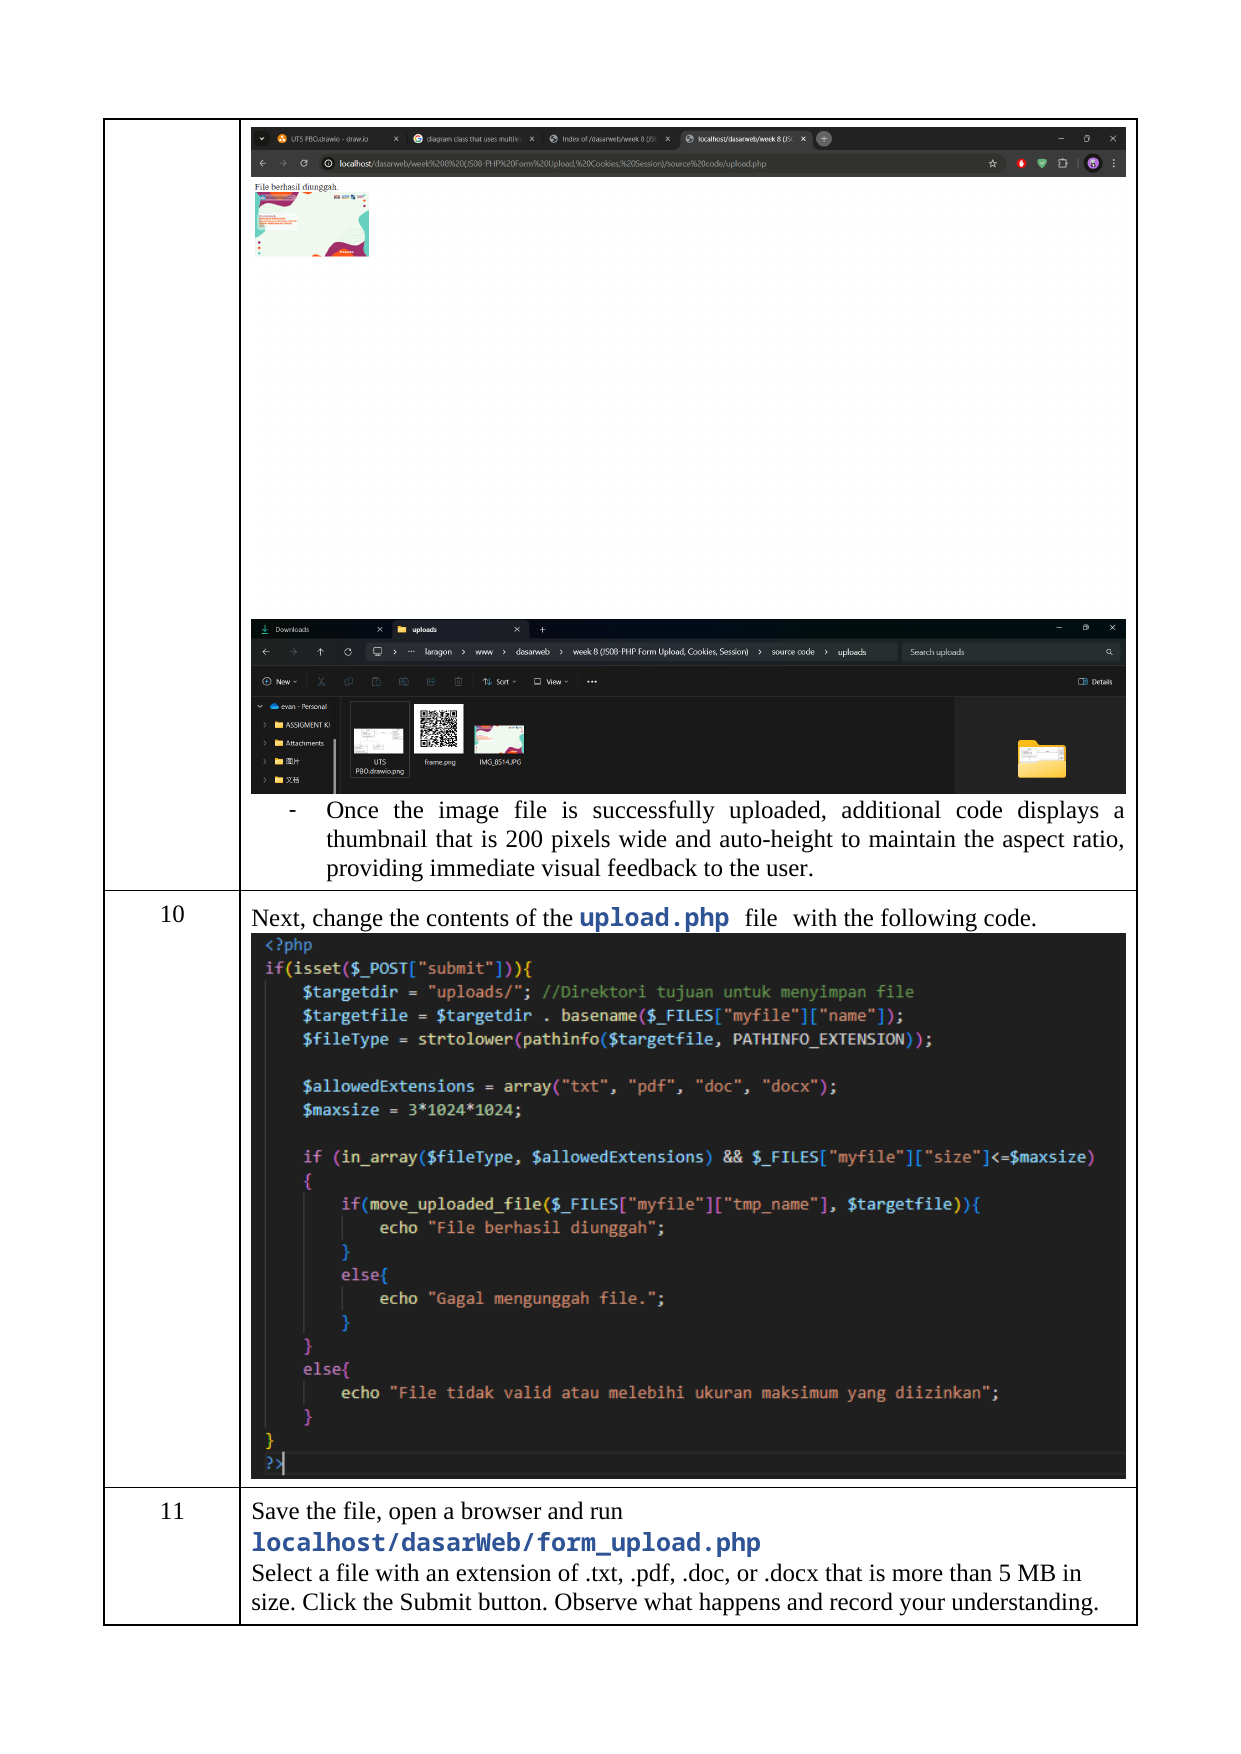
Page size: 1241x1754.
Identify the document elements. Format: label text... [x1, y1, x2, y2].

table_cell 11 [105, 1488, 239, 1624]
picture [251, 127, 1126, 794]
picture [251, 933, 1126, 1479]
table_cell 9 [105, 120, 239, 890]
table_cell 10 [105, 891, 239, 1486]
table_cell Add script from step 6 to display thumbnail image files with a width of 200 and height following the changes automatically after the image file is successfully uploaded. Screen shoot the additional code. Explain your understanding after adding the program code. (Question No. 5) Once the image file is successfully uploaded, additional code displays a thumbnail that is 200 pixels wide and auto-height to maintain the aspect ratio, providing immediate visual feedback to the user. [241, 120, 1136, 890]
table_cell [241, 1488, 1136, 1624]
table_cell Next, change the contents of the upload.php file with the following code. [241, 891, 1136, 1486]
